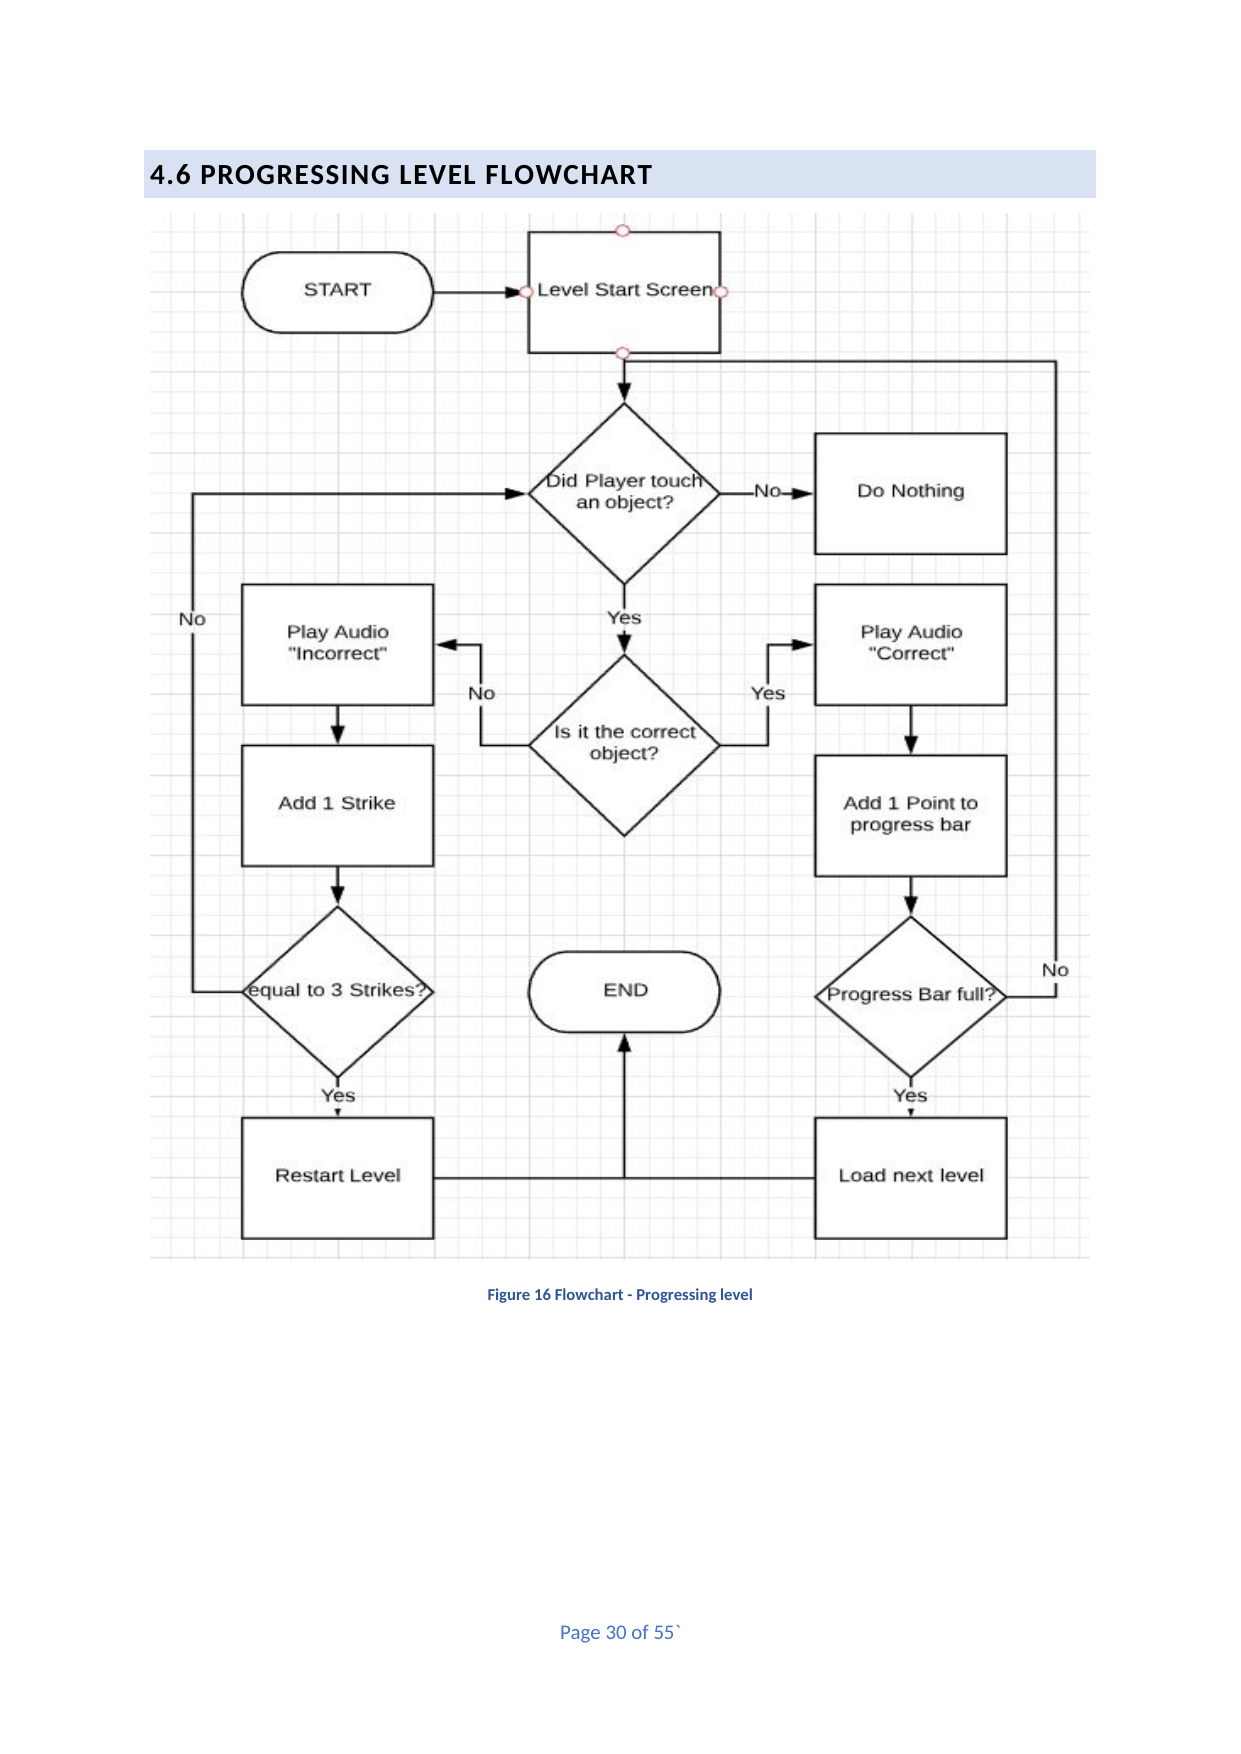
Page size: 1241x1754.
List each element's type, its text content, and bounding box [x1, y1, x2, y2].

picture [150, 213, 1091, 1260]
text Figure 16 Flowchart - Progressing level [150, 1284, 1090, 1304]
subtitle 4.6 PROGRESSING LEVEL FLOWCHART [150, 156, 1090, 192]
